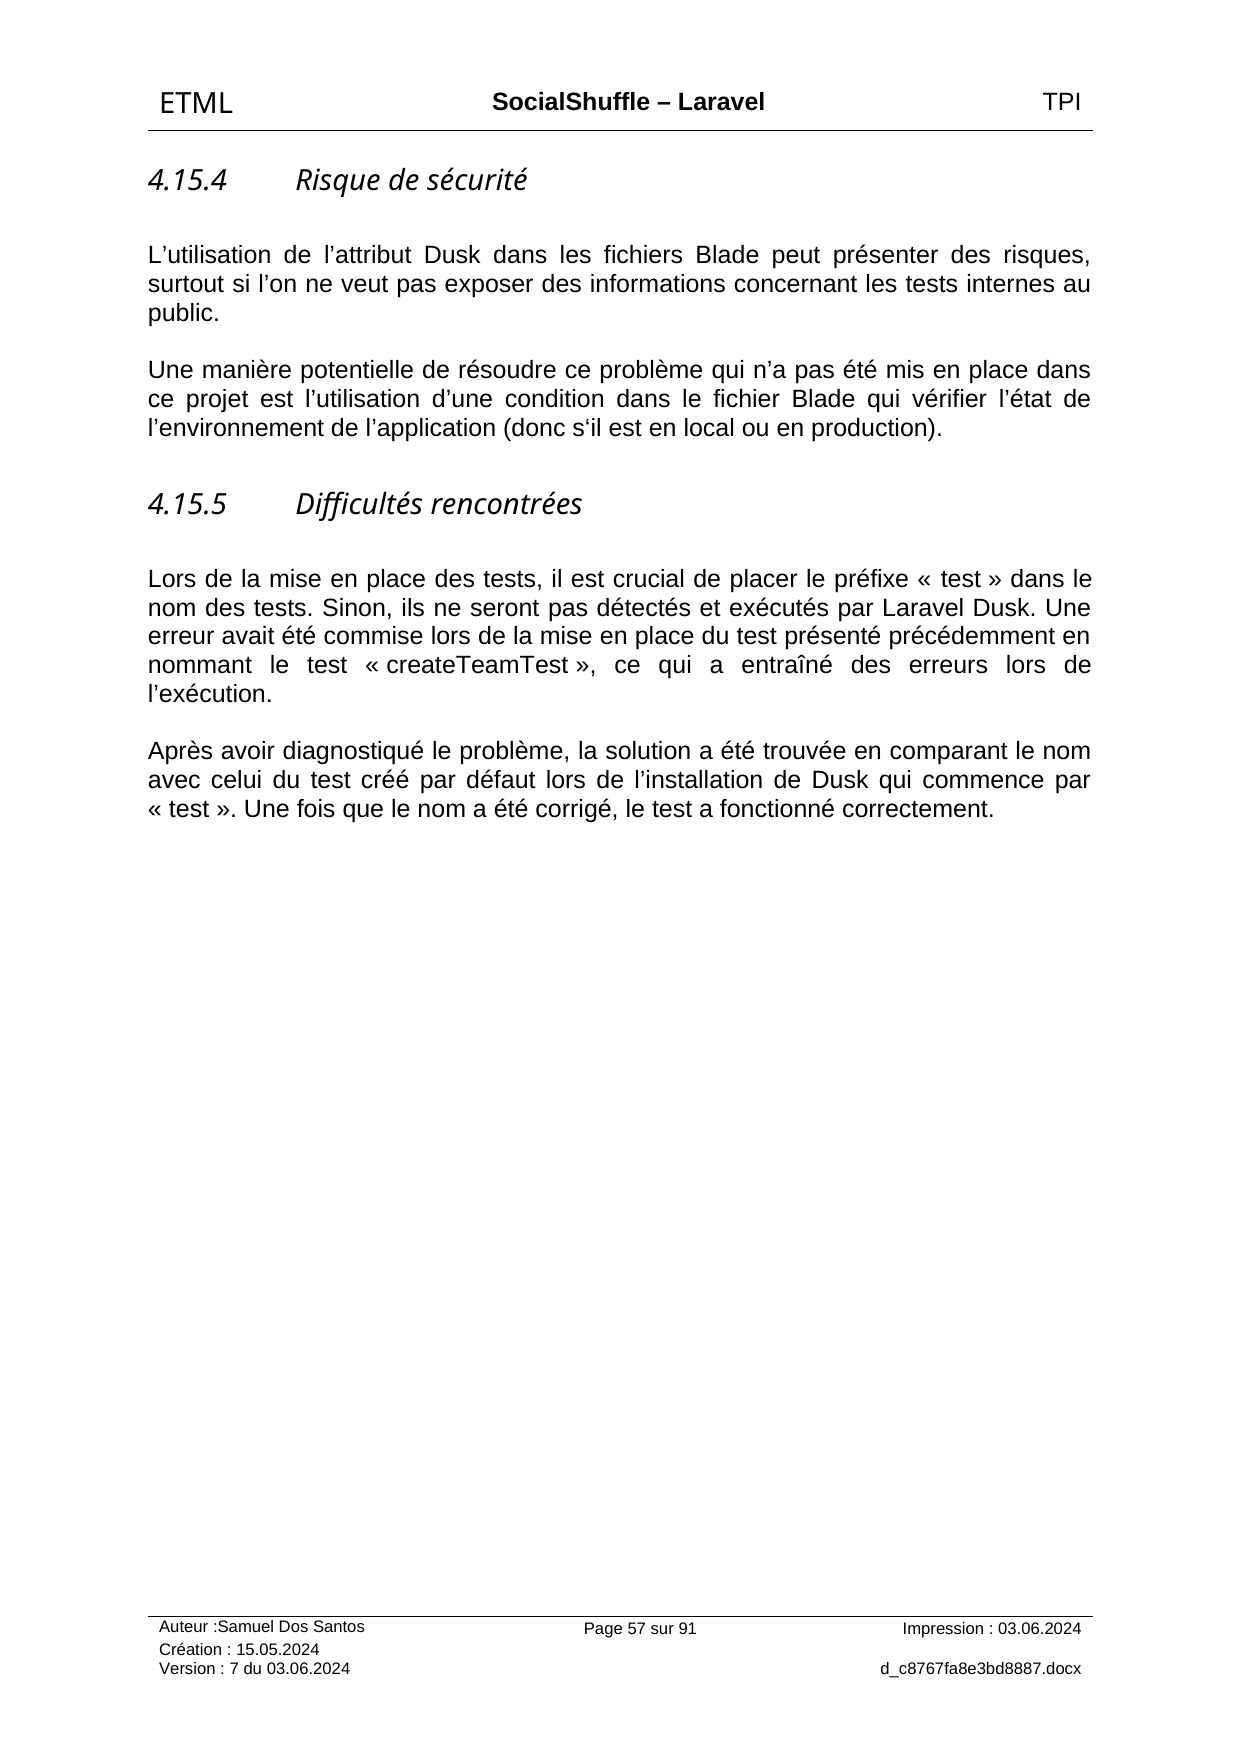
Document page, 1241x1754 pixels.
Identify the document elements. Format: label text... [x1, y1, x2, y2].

subtitle Risque de sécurité [148, 159, 1092, 199]
text Après avoir diagnostiqué le problème, la solution a été trouvée en comparant le nom avec celui du test créé par défaut lors de l’installation de Dusk qui commence par « test ». Une fois que le nom a été corrigé, le test a fonctionné correctement. [148, 736, 1092, 823]
text Une manière potentielle de résoudre ce problème qui n’a pas été mis en place dans ce projet est l’utilisation d’une condition dans le fichier Blade qui vérifier l’état de l’environnement de l’application (donc s‘il est en local ou en production). [148, 355, 1092, 442]
text Lors de la mise en place des tests, il est crucial de placer le préfixe « test » dans le nom des tests. Sinon, ils ne seront pas détectés et exécutés par Laravel Dusk. Une erreur avait été commise lors de la mise en place du test présenté précédemment en nommant le test « createTeamTest », ce qui a entraîné des erreurs lors de l’exécution. [148, 564, 1092, 708]
text L’utilisation de l’attribut Dusk dans les fichiers Blade peut présenter des risques, surtout si l’on ne veut pas exposer des informations concernant les tests internes au public. [148, 240, 1092, 327]
subtitle Difficultés rencontrées [148, 483, 1092, 523]
